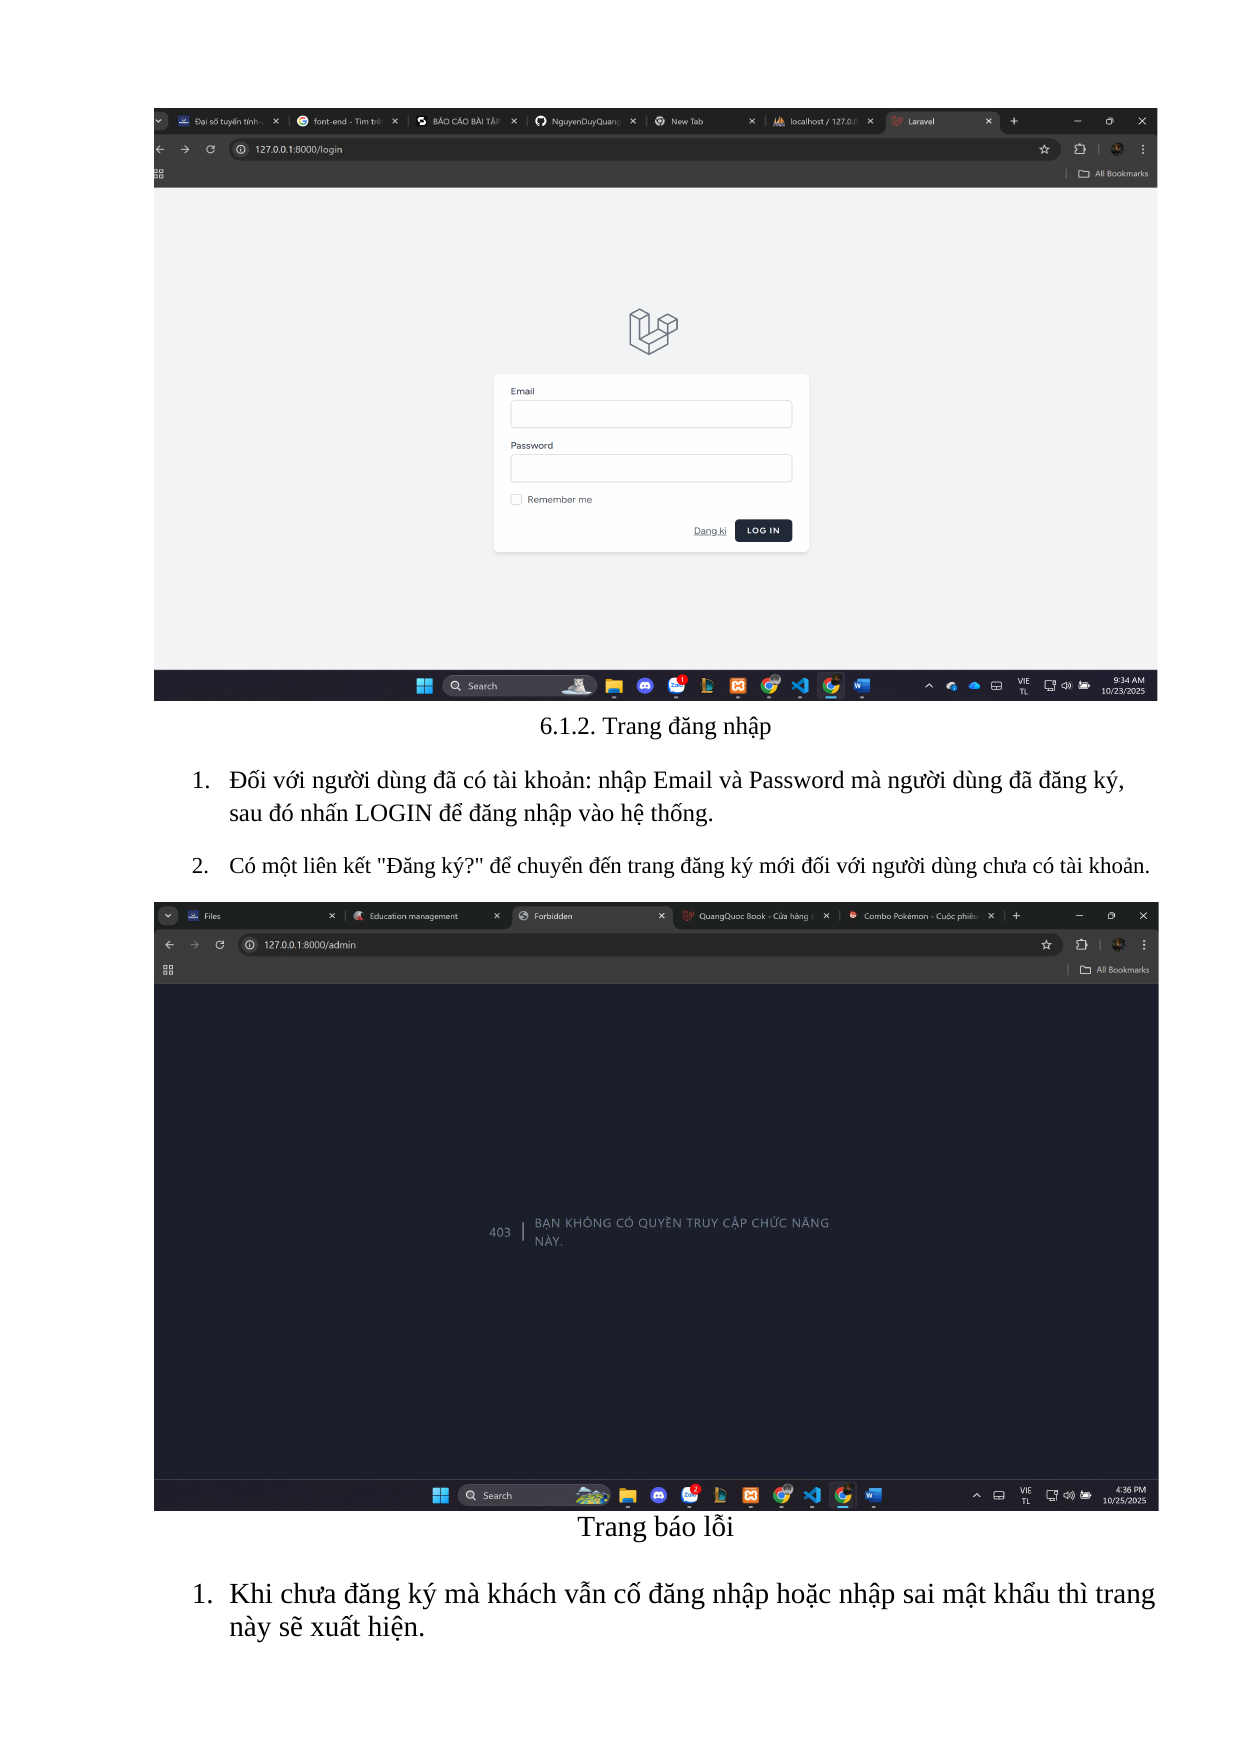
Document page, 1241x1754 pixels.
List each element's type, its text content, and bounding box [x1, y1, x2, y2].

picture [154, 108, 1158, 701]
text 6.1.2. Trang đăng nhập [154, 711, 1157, 740]
list Đối với người dùng đã có tài khoản: nhập Email và Password mà người dùng đã đăng ký, sau đó nhấn LOGIN để đăng nhập vào hệ thống. [192, 765, 1157, 827]
text Trang báo lỗi [154, 1509, 1157, 1542]
list Khi chưa đăng ký mà khách vẫn cố đăng nhập hoặc nhập sai mật khẩu thì trang này sẽ xuất hiện. [192, 1576, 1157, 1643]
picture [154, 902, 1159, 1511]
list Có một liên kết "Đăng ký?" để chuyển đến trang đăng ký mới đối với người dùng chưa có tài khoản. [192, 852, 1157, 878]
